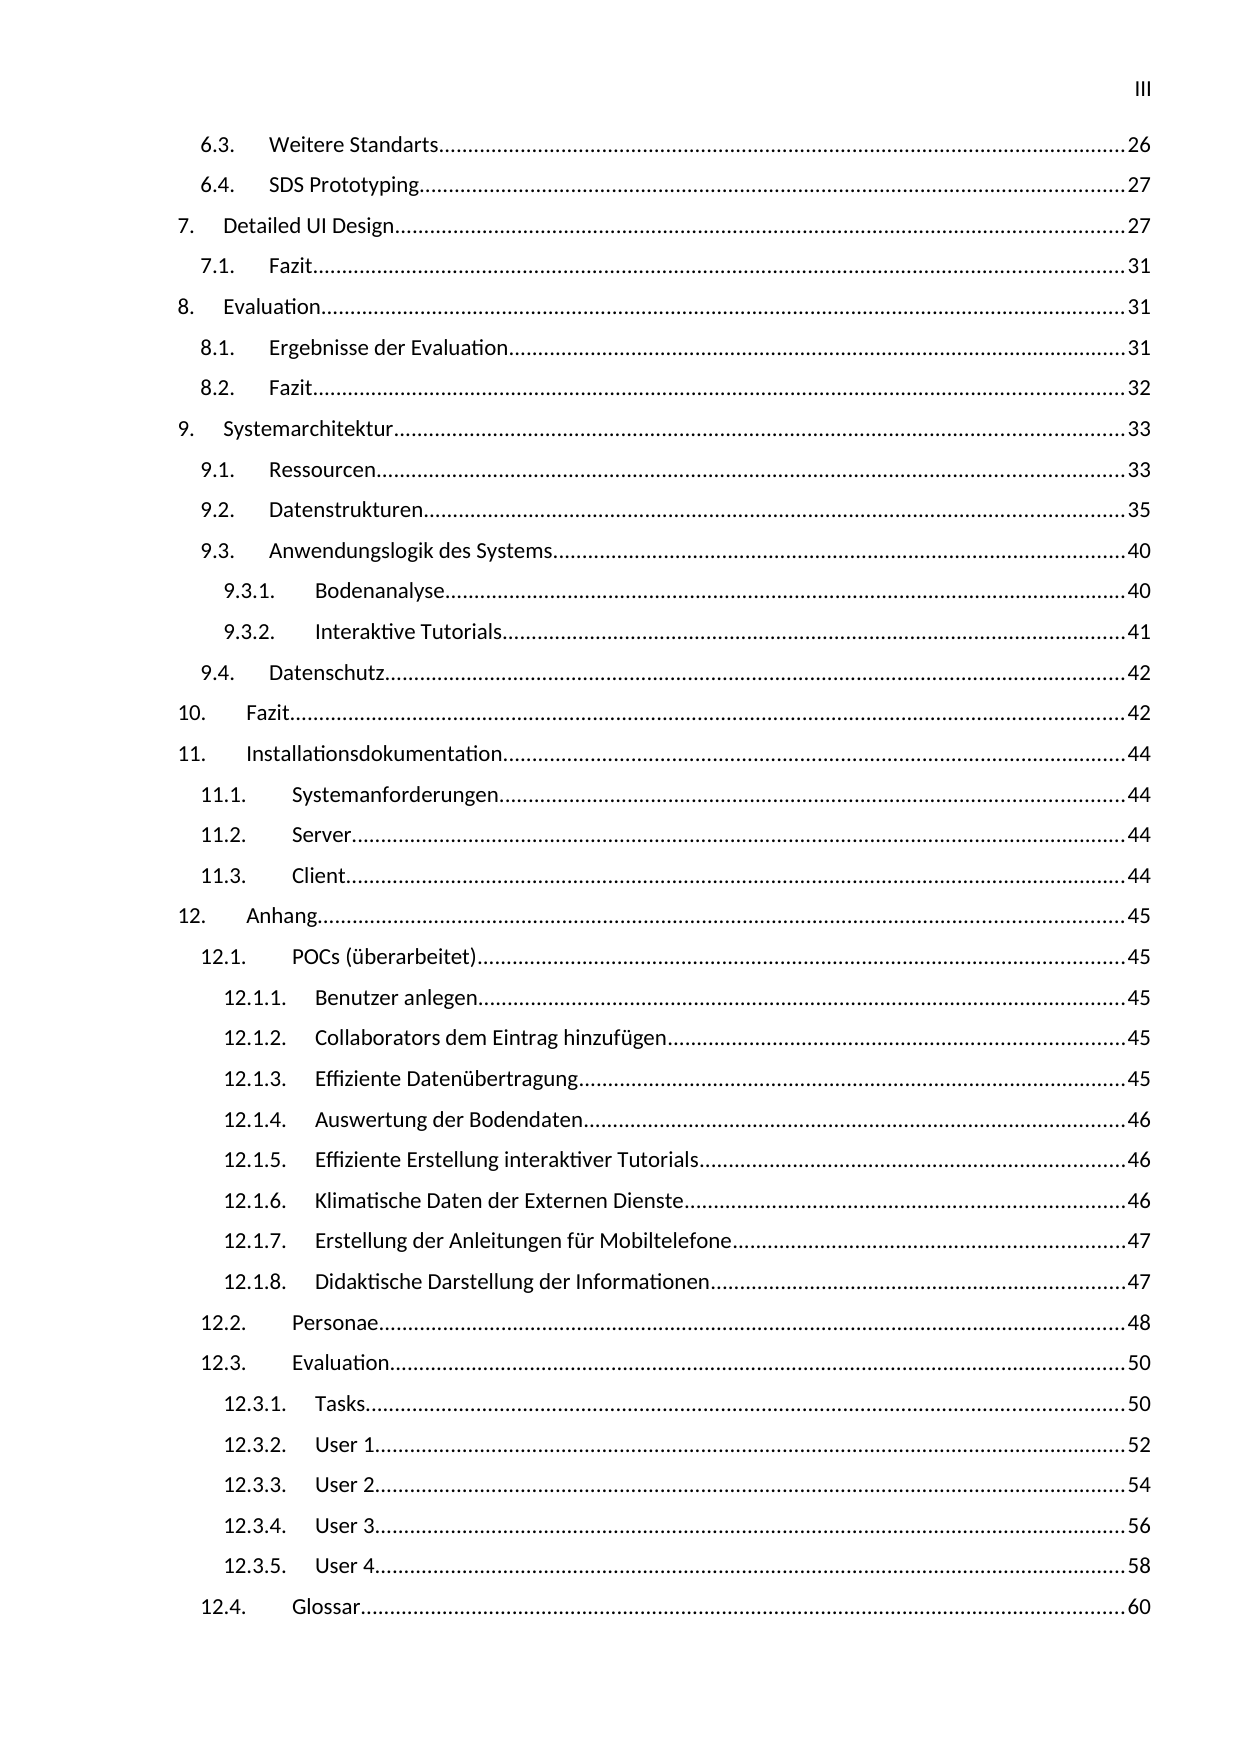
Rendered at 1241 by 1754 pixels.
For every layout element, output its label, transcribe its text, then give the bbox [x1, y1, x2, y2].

text 11.1. Systemanforderungen 44 [200, 780, 1152, 808]
text 9.3.2. Interaktive Tutorials 41 [223, 617, 1152, 645]
text 9. Systemarchitektur 33 [177, 414, 1152, 442]
text 12.2. Personae 48 [200, 1308, 1152, 1336]
text 11. Installationsdokumentation 44 [177, 739, 1152, 767]
text 12.1.3. Effiziente Datenübertragung 45 [223, 1064, 1152, 1092]
text 12.1. POCs (überarbeitet) 45 [200, 942, 1152, 970]
text 7. Detailed UI Design 27 [177, 211, 1152, 239]
text 12.1.2. Collaborators dem Eintrag hinzufügen 45 [223, 1023, 1152, 1052]
text 8.1. Ergebnisse der Evaluation 31 [200, 333, 1152, 361]
text 8. Evaluation 31 [177, 292, 1152, 320]
text 12.1.8. Didaktische Darstellung der Informationen 47 [223, 1267, 1152, 1295]
text 9.4. Datenschutz 42 [200, 658, 1152, 686]
text 9.1. Ressourcen 33 [200, 455, 1152, 483]
text 7.1. Fazit 31 [200, 252, 1152, 280]
text 9.3. Anwendungslogik des Systems 40 [200, 536, 1152, 564]
text 12.1.1. Benutzer anlegen 45 [223, 983, 1152, 1011]
text 12.3.1. Tasks 50 [223, 1389, 1152, 1417]
text 8.2. Fazit 32 [200, 373, 1152, 402]
text 11.3. Client 44 [200, 861, 1152, 889]
text 12.1.4. Auswertung der Bodendaten 46 [223, 1105, 1152, 1133]
text 12.4. Glossar 60 [200, 1592, 1152, 1620]
text 12.3.4. User 3 56 [223, 1511, 1152, 1539]
text 10. Fazit 42 [177, 698, 1152, 727]
text 6.3. Weitere Standarts 26 [200, 130, 1152, 158]
text 12.1.7. Erstellung der Anleitungen für Mobiltelefone 47 [223, 1227, 1152, 1255]
text 12.3.3. User 2 54 [223, 1470, 1152, 1498]
text 9.3.1. Bodenanalyse 40 [223, 577, 1152, 605]
text 12.3. Evaluation 50 [200, 1348, 1152, 1377]
text 9.2. Datenstrukturen 35 [200, 495, 1152, 523]
text 11.2. Server 44 [200, 820, 1152, 848]
text 6.4. SDS Prototyping 27 [200, 170, 1152, 198]
text 12.1.6. Klimatische Daten der Externen Dienste 46 [223, 1186, 1152, 1214]
text 12.1.5. Effiziente Erstellung interaktiver Tutorials 46 [223, 1145, 1152, 1173]
text 12.3.5. User 4 58 [223, 1552, 1152, 1580]
text 12. Anhang 45 [177, 902, 1152, 930]
text 12.3.2. User 1 52 [223, 1430, 1152, 1458]
